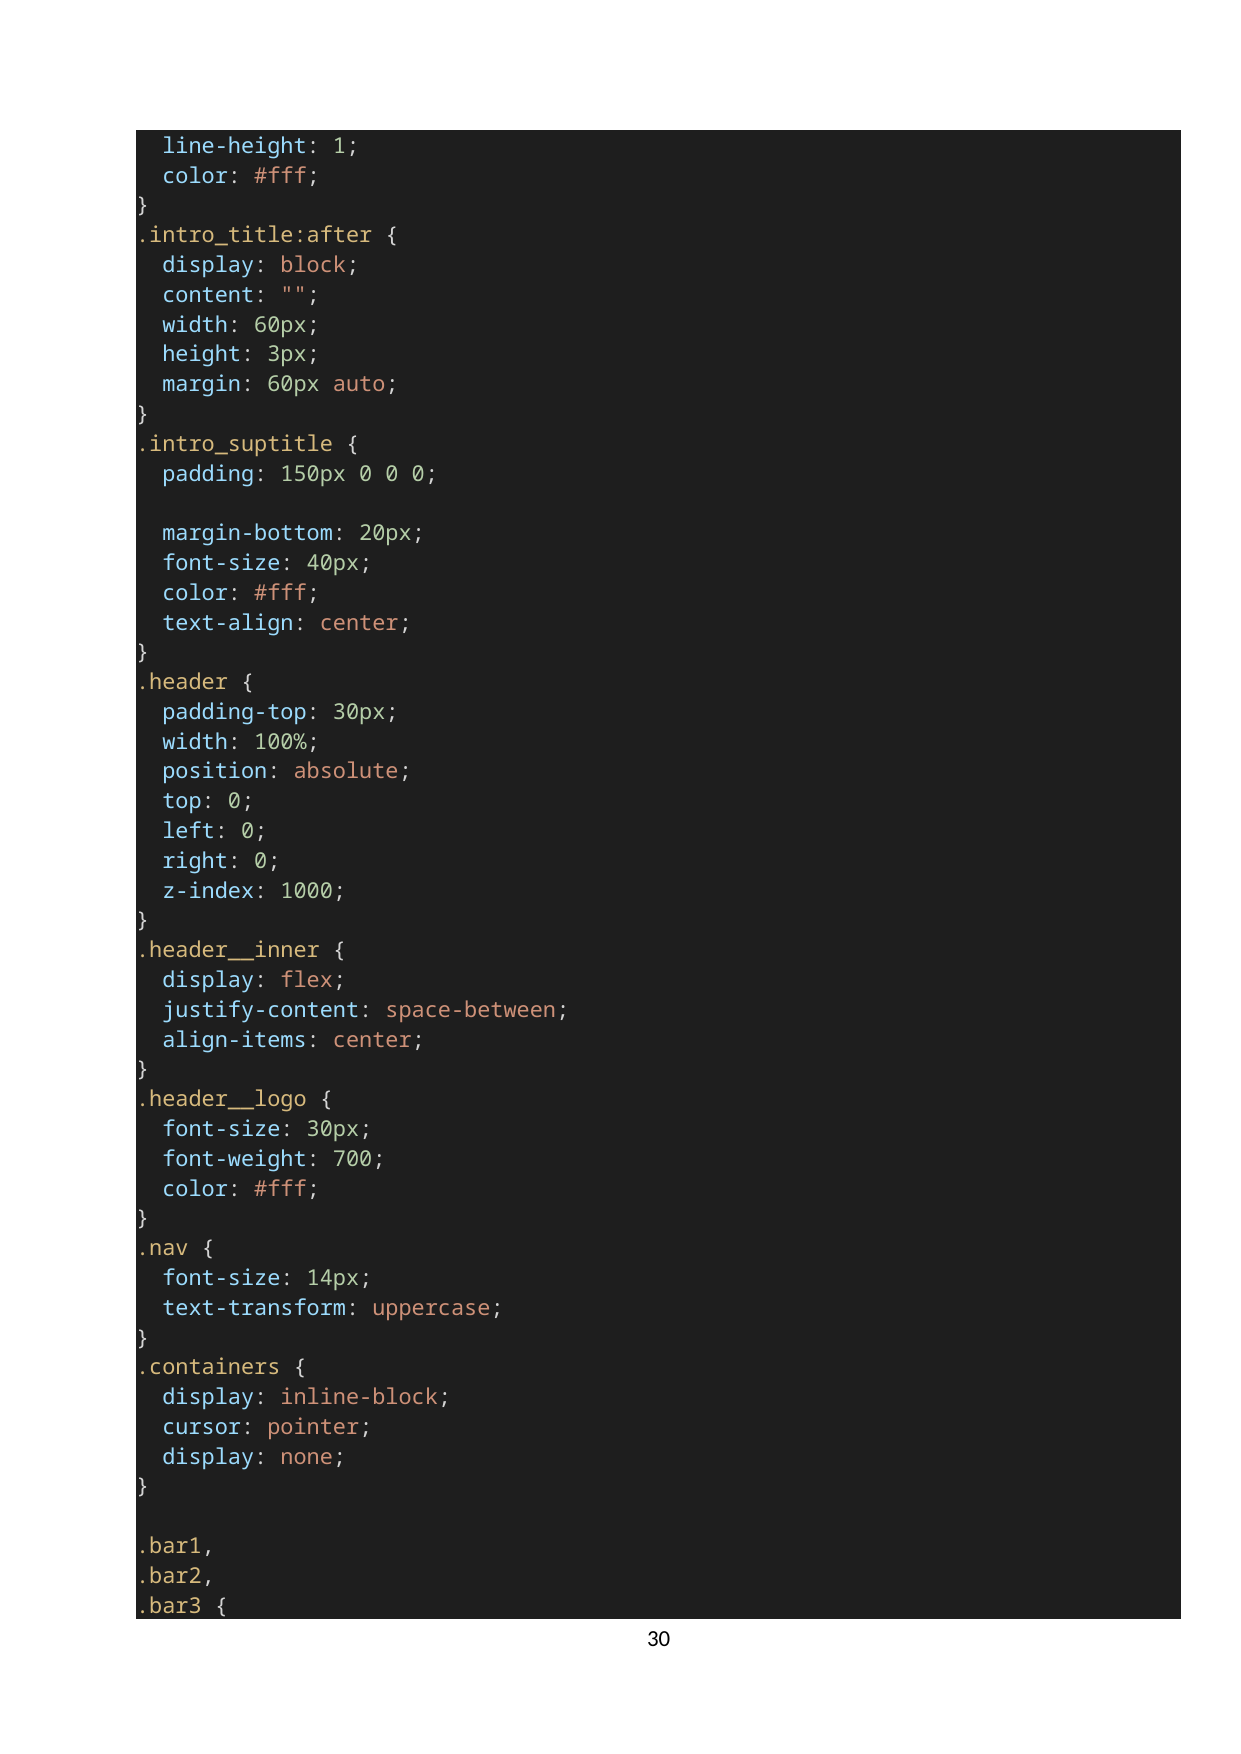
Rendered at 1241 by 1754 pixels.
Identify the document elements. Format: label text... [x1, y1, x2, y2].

text .intro_suptitle { [136, 428, 1181, 458]
text } [136, 189, 1181, 219]
text z-index: 1000; [136, 875, 1181, 904]
text .header { [136, 666, 1181, 696]
text top: 0; [136, 785, 1181, 815]
text margin-bottom: 20px; [136, 517, 1181, 547]
text color: #fff; [136, 577, 1181, 607]
text padding-top: 30px; [136, 696, 1181, 726]
text align-items: center; [136, 1024, 1181, 1053]
text } [136, 398, 1181, 428]
text .header__inner { [136, 934, 1181, 964]
text left: 0; [136, 815, 1181, 845]
text } [136, 904, 1181, 934]
text .nav { [136, 1232, 1181, 1262]
text } [136, 1053, 1181, 1083]
text justify-content: space-between; [136, 994, 1181, 1024]
text color: #fff; [136, 1173, 1181, 1202]
text text-transform: uppercase; [136, 1292, 1181, 1322]
text line-height: 1; [136, 130, 1181, 160]
text .bar1, [136, 1530, 1181, 1560]
text width: 60px; [136, 309, 1181, 338]
text width: 100%; [136, 726, 1181, 756]
text .bar3 { [136, 1590, 1181, 1619]
text text-align: center; [136, 607, 1181, 636]
text } [136, 636, 1181, 666]
text color: #fff; [136, 160, 1181, 189]
text .intro_title:after { [136, 219, 1181, 249]
text font-size: 30px; [136, 1113, 1181, 1143]
text font-size: 14px; [136, 1262, 1181, 1292]
text .containers { [136, 1351, 1181, 1381]
text display: flex; [136, 964, 1181, 994]
text margin: 60px auto; [136, 368, 1181, 398]
text content: ""; [136, 279, 1181, 309]
text padding: 150px 0 0 0; [136, 458, 1181, 487]
text position: absolute; [136, 756, 1181, 785]
text height: 3px; [136, 338, 1181, 368]
text right: 0; [136, 845, 1181, 875]
text font-weight: 700; [136, 1143, 1181, 1173]
text .bar2, [136, 1560, 1181, 1590]
text font-size: 40px; [136, 547, 1181, 577]
text .header__logo { [136, 1083, 1181, 1113]
text } [136, 1471, 1181, 1500]
text cursor: pointer; [136, 1411, 1181, 1441]
text display: block; [136, 249, 1181, 279]
text } [136, 1322, 1181, 1351]
text display: inline-block; [136, 1381, 1181, 1411]
text } [136, 1202, 1181, 1232]
text display: none; [136, 1441, 1181, 1471]
